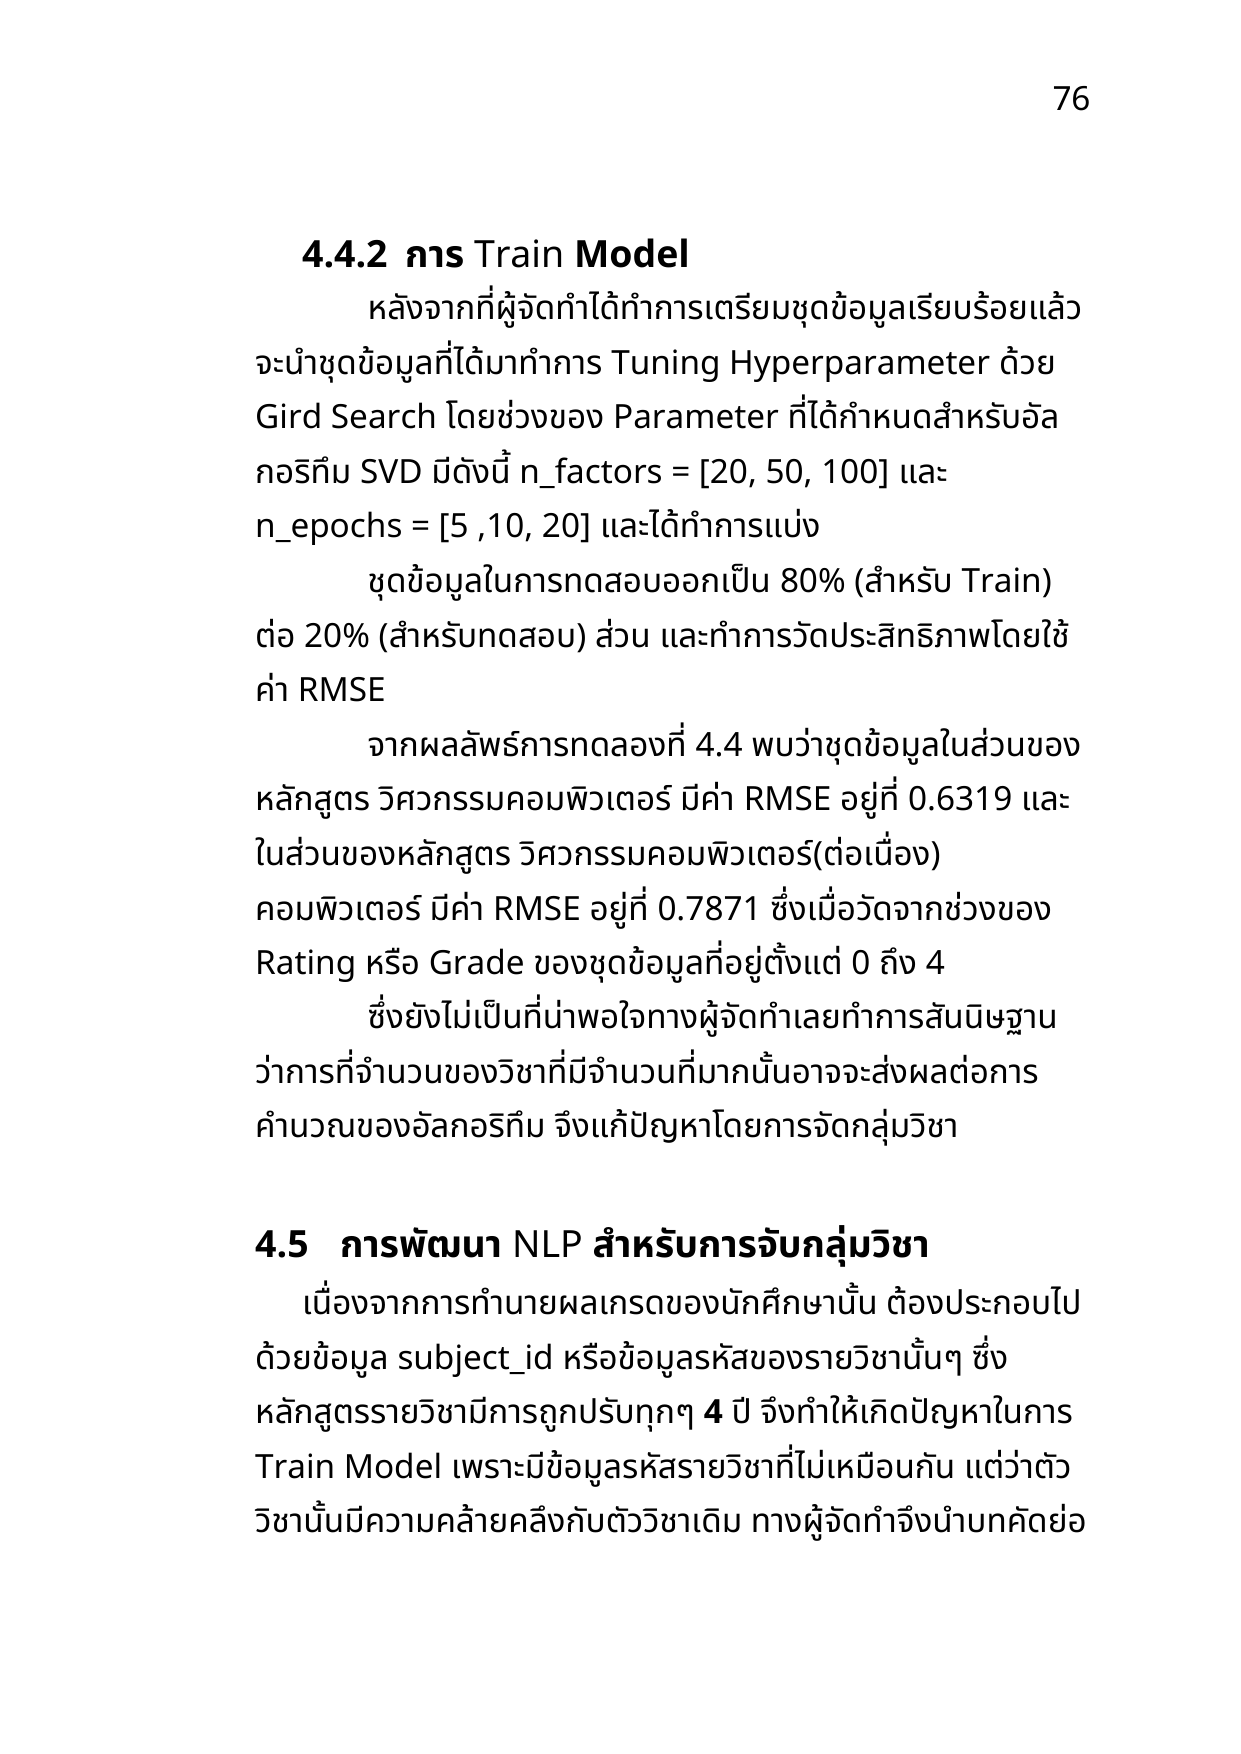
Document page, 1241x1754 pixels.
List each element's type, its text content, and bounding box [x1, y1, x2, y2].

text จากผลลัพธ์การทดลองที่ 4.4 พบว่าชุดข้อมูลในส่วนของหลักสูตร วิศวกรรมคอมพิวเตอร์ มีค่า RMSE อยู่ที่ 0.6319 และ ในส่วนของหลักสูตร วิศวกรรมคอมพิวเตอร์(ต่อเนื่อง) คอมพิวเตอร์ มีค่า RMSE อยู่ที่ 0.7871 ซึ่งเมื่อวัดจากช่วงของ Rating หรือ Grade ของชุดข้อมูลที่อยู่ตั้งแต่ 0 ถึง 4 [255, 721, 1090, 989]
text ซึ่งยังไม่เป็นที่น่าพอใจทางผู้จัดทำเลยทำการสันนิษฐานว่าการที่จำนวนของวิชาที่มีจำนวนที่มากนั้นอาจจะส่งผลต่อการคำนวณของอัลกอริทึม จึงแก้ปัญหาโดยการจัดกลุ่มวิชา [255, 993, 1090, 1153]
list หลังจากที่ผู้จัดทำได้ทำการเตรียมชุดข้อมูลเรียบร้อยแล้วจะนำชุดข้อมูลที่ได้มาทำการ Tuning Hyperparameter ด้วย Gird Search โดยช่วงของ Parameter ที่ได้กำหนดสำหรับอัลกอริทึม SVD มีดังนี้ n_factors = [20, 50, 100] และ n_epochs = [5 ,10, 20] และได้ทำการแบ่ง [255, 284, 1090, 553]
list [255, 1279, 1090, 1548]
list การพัฒนา NLP สำหรับการจับกลุ่มวิชา [255, 1218, 1090, 1275]
list ชุดข้อมูลในการทดสอบออกเป็น 80% (สำหรับ Train) ต่อ 20% (สำหรับทดสอบ) ส่วน และทำการวัดประสิทธิภาพโดยใช้ค่า RMSE [255, 557, 1090, 717]
list การ Train Model [302, 227, 1090, 284]
